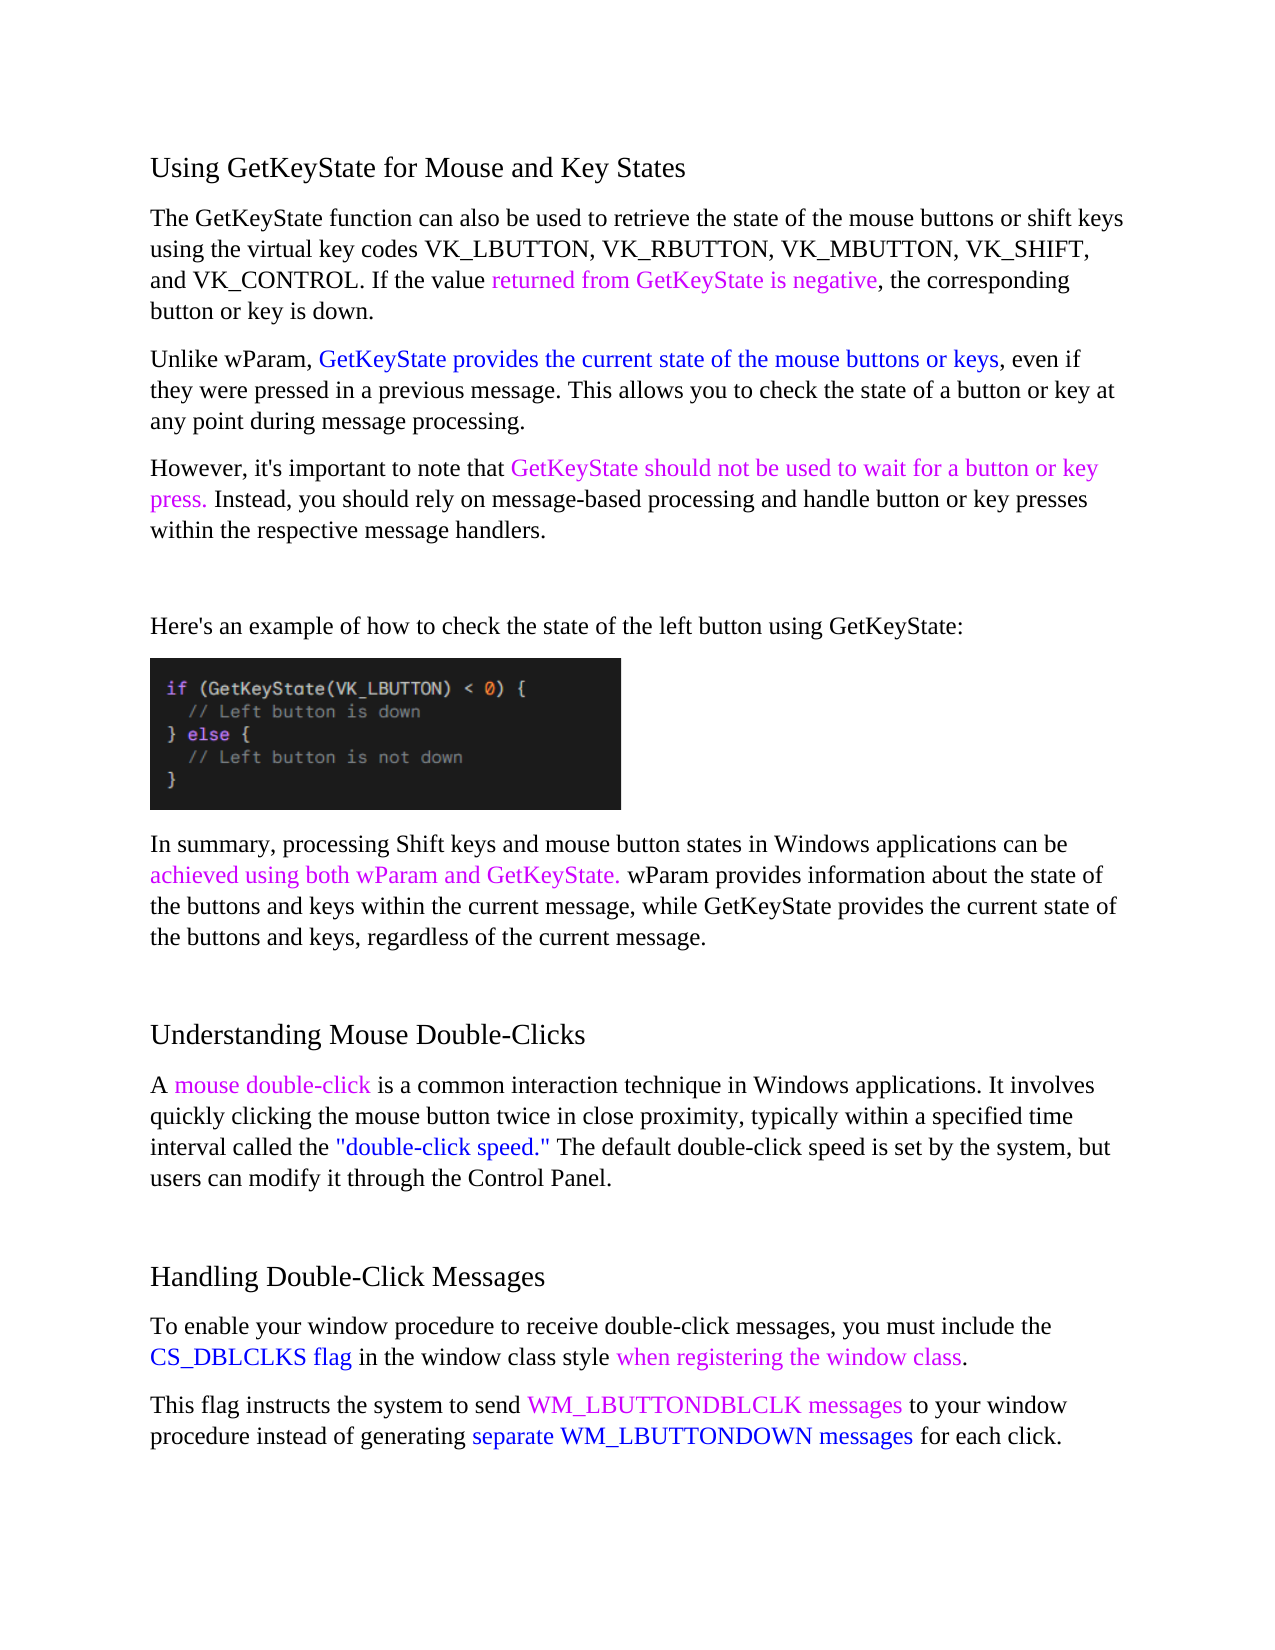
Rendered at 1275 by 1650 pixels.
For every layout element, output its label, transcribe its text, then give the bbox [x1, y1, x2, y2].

text To enable your window procedure to receive double-click messages, you must include the CS_DBLCLKS flag in the window class style when registering the window class. [150, 1311, 1125, 1371]
text The GetKeyState function can also be used to retrieve the state of the mouse buttons or shift keys using the virtual key codes VK_LBUTTON, VK_RBUTTON, VK_MBUTTON, VK_SHIFT, and VK_CONTROL. If the value returned from GetKeyState is negative, the corresponding button or key is down. [150, 203, 1125, 325]
text Using GetKeyState for Mouse and Key States [150, 150, 1125, 183]
text In summary, processing Shift keys and mouse button states in Windows applications can be achieved using both wParam and GetKeyState. wParam provides information about the state of the buttons and keys within the current message, while GetKeyState provides the current state of the buttons and keys, regardless of the current message. [150, 829, 1125, 951]
picture [150, 658, 622, 810]
text A mouse double-click is a common interaction technique in Windows applications. It involves quickly clicking the mouse button twice in close proximity, typically within a specified time interval called the "double-click speed." The default double-click speed is set by the system, but users can modify it through the Control Panel. [150, 1070, 1125, 1192]
text This flag instructs the system to send WM_LBUTTONDBLCLK messages to your window procedure instead of generating separate WM_LBUTTONDOWN messages for each click. [150, 1390, 1125, 1450]
text Unlike wParam, GetKeyState provides the current state of the mouse buttons or keys, even if they were pressed in a previous message. This allows you to check the state of a button or key at any point during message processing. [150, 344, 1125, 434]
text Understanding Mouse Double-Clicks [150, 1017, 1125, 1051]
text However, it's important to note that GetKeyState should not be used to wait for a button or key press. Instead, you should rely on message-based processing and handle button or key presses within the respective message handlers. [150, 453, 1125, 544]
text Here's an example of how to check the state of the left button using GetKeyState: [150, 611, 1125, 640]
text Handling Double-Click Messages [150, 1259, 1125, 1292]
